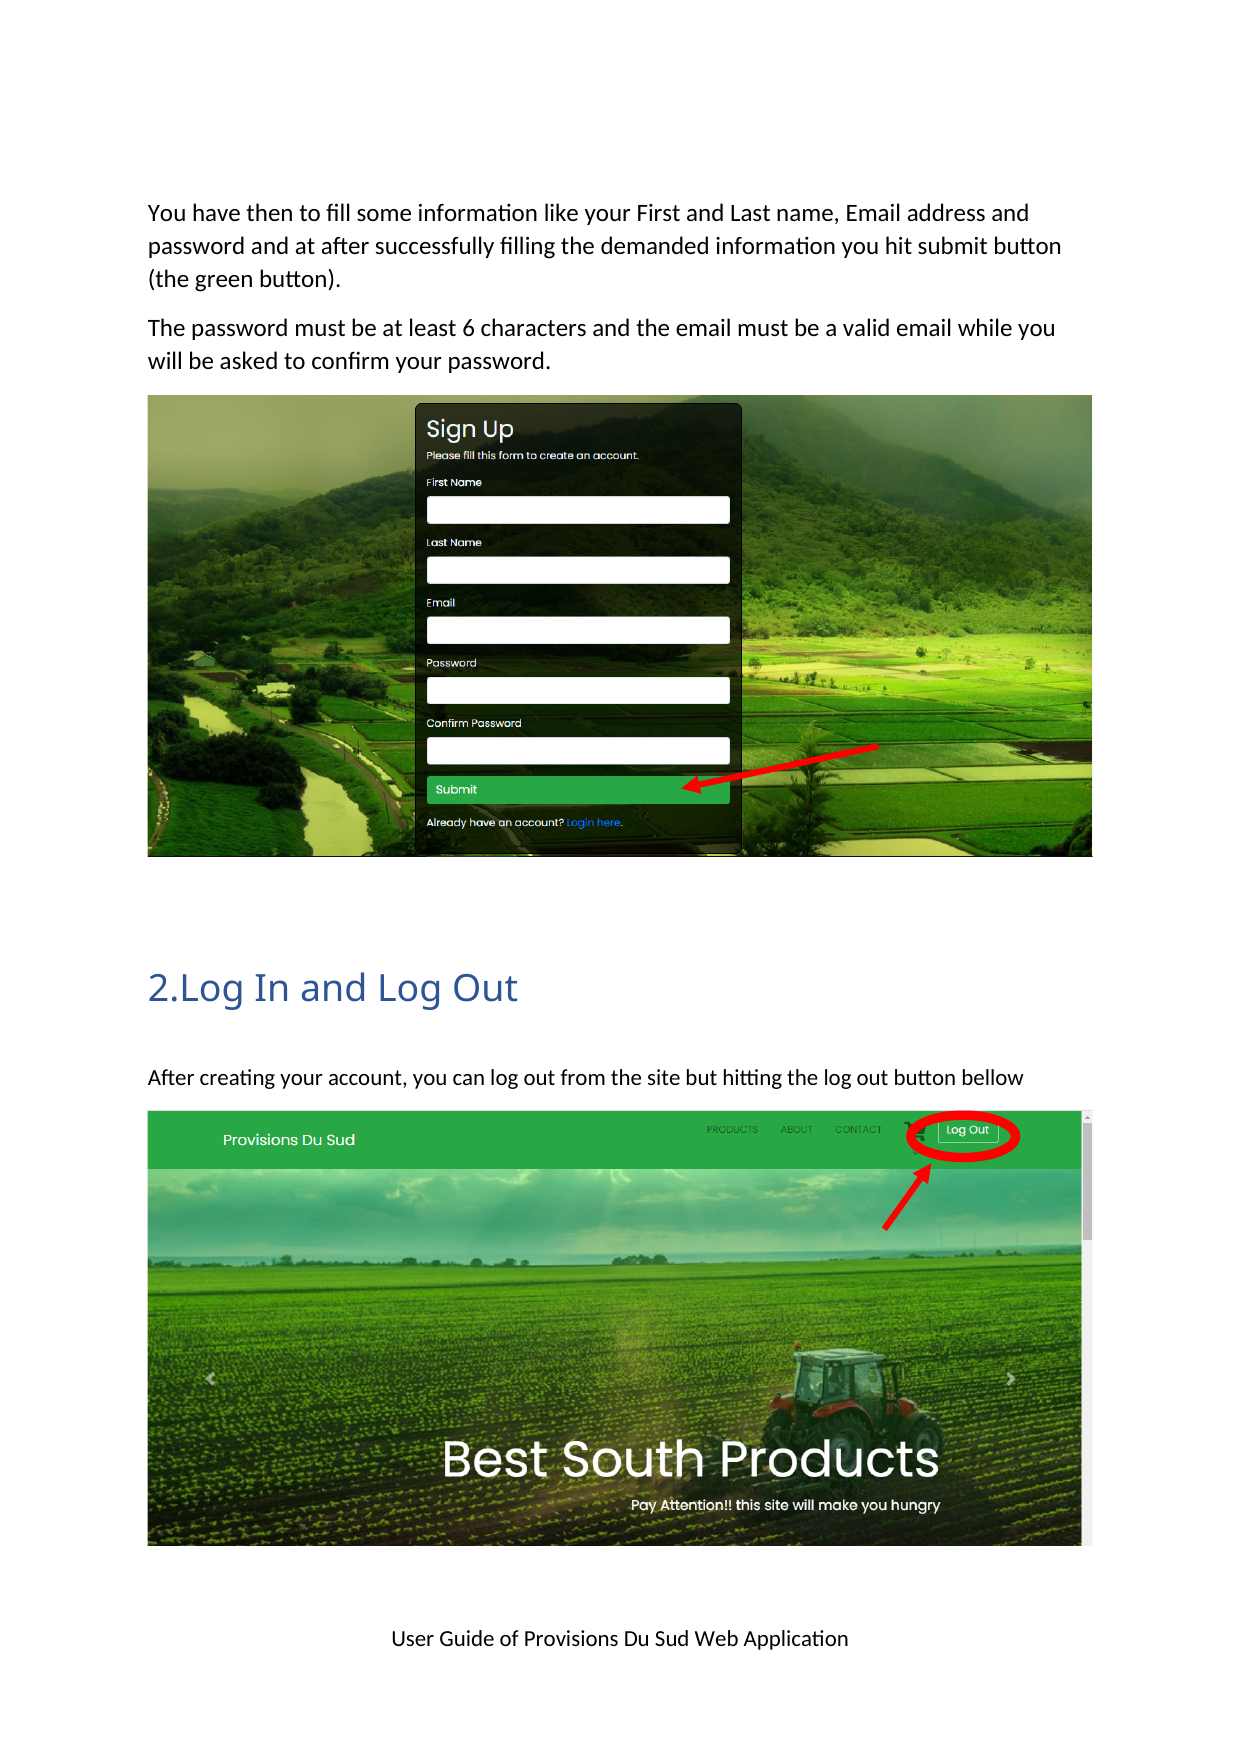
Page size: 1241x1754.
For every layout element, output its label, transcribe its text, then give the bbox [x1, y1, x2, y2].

picture [916, 1120, 1010, 1152]
picture [147, 395, 1093, 857]
text The password must be at least 6 characters and the email must be a valid email while you will be asked to confirm your password. [148, 313, 1093, 376]
subtitle 2.Log In and Log Out [148, 961, 1093, 1012]
text You have then to fill some information like your First and Last name, Email address and password and at after successfully filling the demanded information you hit submit button (the green button). [148, 197, 1093, 293]
picture [147, 1110, 1093, 1546]
text After creating your account, you can log out from the site but hitting the log out button bellow [148, 1063, 1093, 1091]
